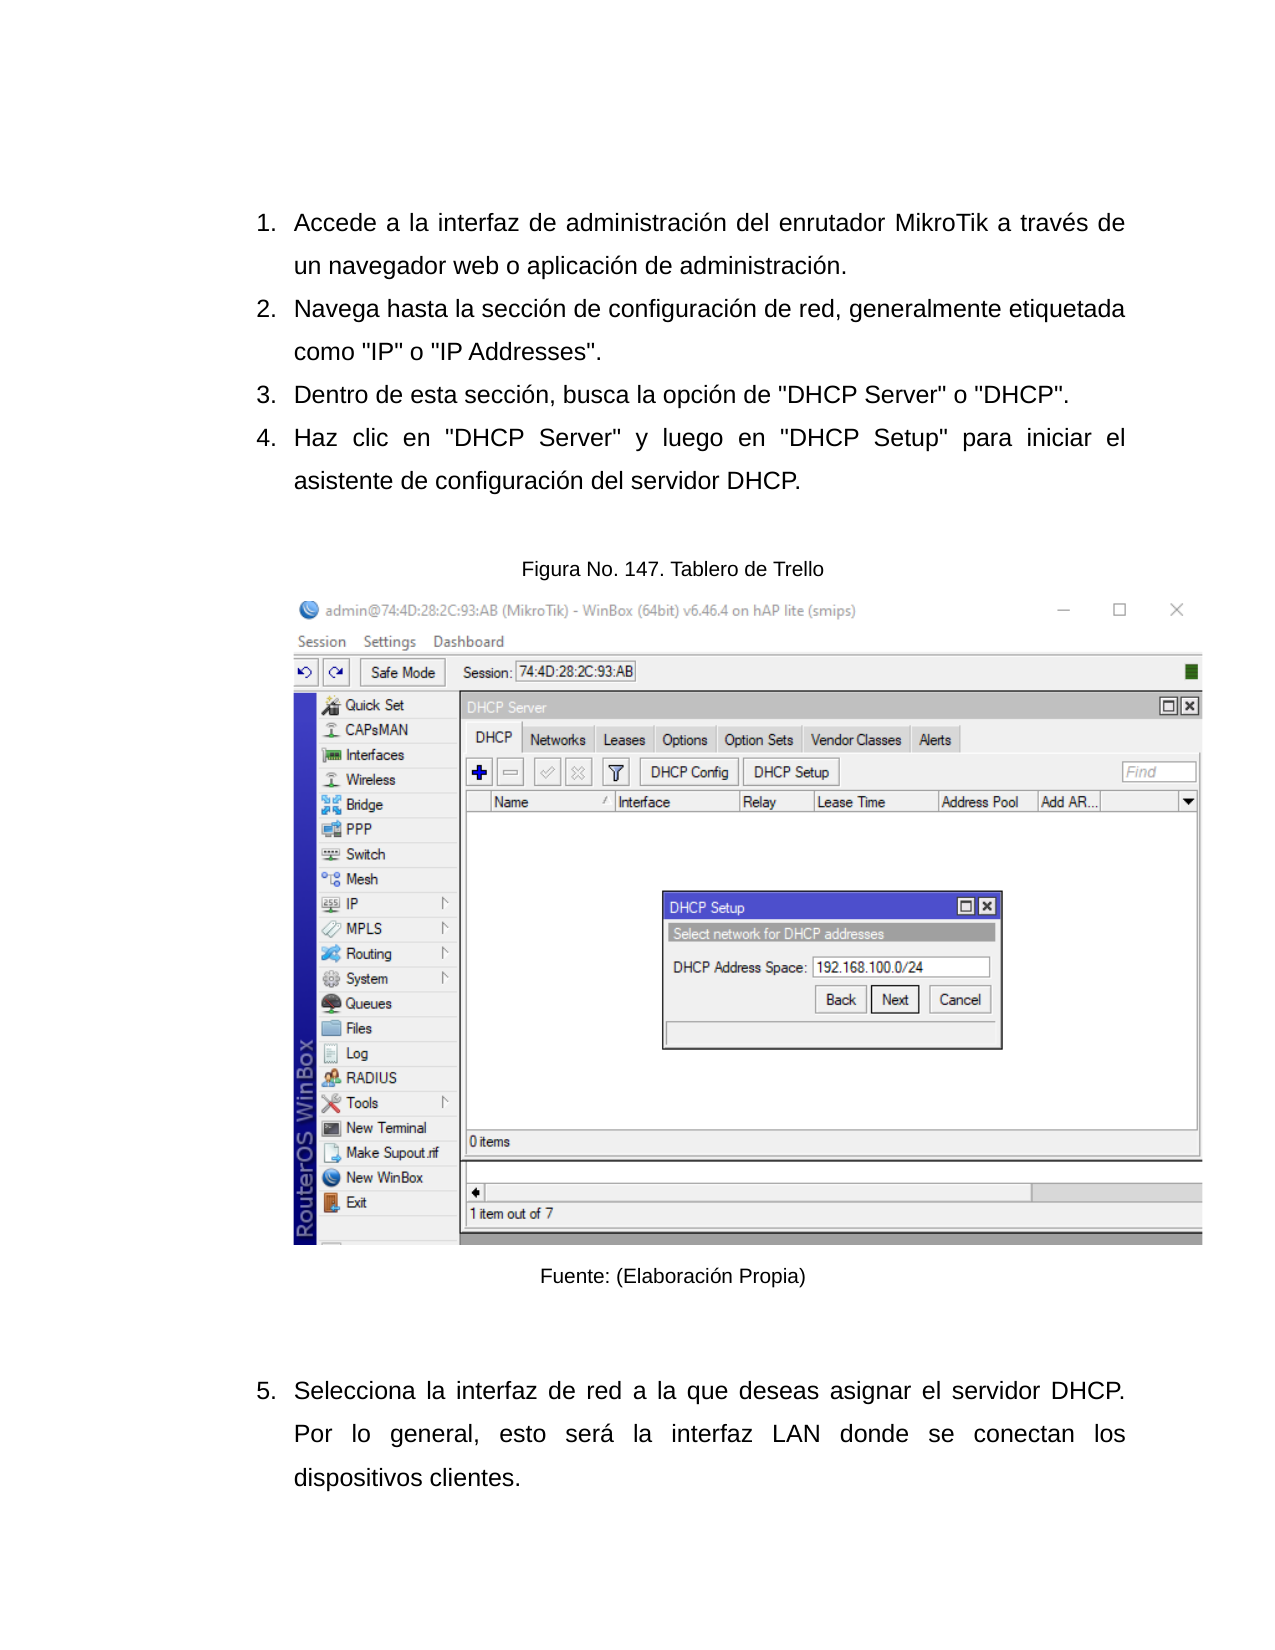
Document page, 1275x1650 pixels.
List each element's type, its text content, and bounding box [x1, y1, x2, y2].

list Dentro de esta sección, busca la opción de "DHCP Server" o "DHCP". [256, 380, 1127, 409]
text Fuente: (Elaboración Propia) [218, 1264, 1127, 1288]
list Navega hasta la sección de configuración de red, generalmente etiquetada como "IP" o "IP Addresses". [256, 294, 1127, 366]
list Accede a la interfaz de administración del enrutador MikroTik a través de un navegador web o aplicación de administración. [256, 207, 1127, 279]
list Selecciona la interfaz de red a la que deseas asignar el servidor DHCP. Por lo general, esto será la interfaz LAN donde se conectan los dispositivos clientes. [256, 1376, 1127, 1491]
picture [293, 601, 1203, 1245]
text Figura No. 147. Tablero de Trello [218, 557, 1127, 581]
list Haz clic en "DHCP Server" y luego en "DHCP Setup" para iniciar el asistente de configuración del servidor DHCP. [256, 423, 1127, 495]
